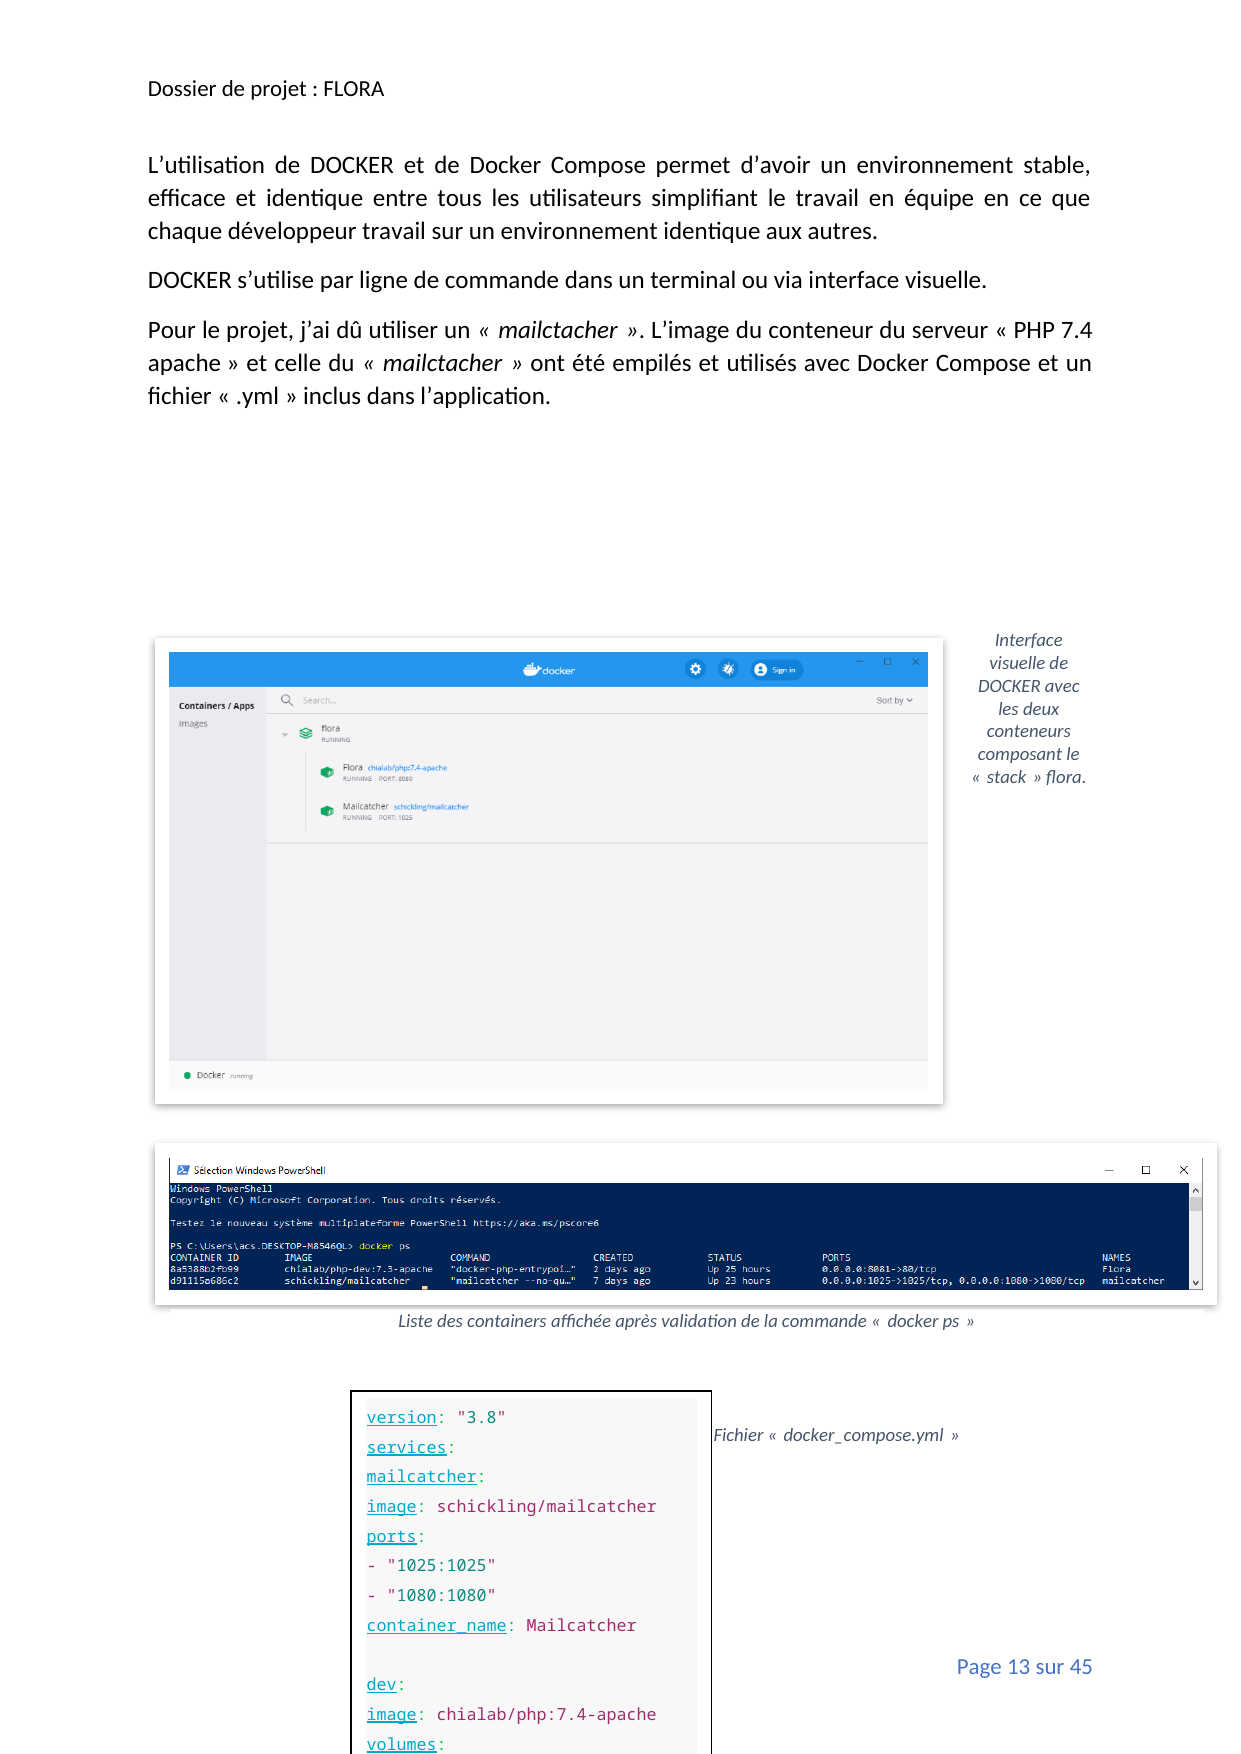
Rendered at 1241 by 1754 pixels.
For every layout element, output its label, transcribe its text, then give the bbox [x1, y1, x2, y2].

text L’utilisation de DOCKER et de Docker Compose permet d’avoir un environnement stable, efficace et identique entre tous les utilisateurs simplifiant le travail en équipe en ce que chaque développeur travail sur un environnement identique aux autres. [148, 149, 1093, 246]
text Pour le projet, j’ai dû utiliser un « mailctacher ». L’image du conteneur du serveur « PHP 7.4 apache » et celle du « mailctacher » ont été empilés et utilisés avec Docker Compose et un fichier « .yml » inclus dans l’application. [148, 314, 1093, 411]
picture [169, 1158, 1203, 1290]
text DOCKER s’utilise par ligne de commande dans un terminal ou via interface visuelle. [148, 264, 1093, 295]
picture [169, 652, 928, 1089]
text Interface visuelle de DOCKER avec les deux conteneurs composant le « stack » flora. [148, 628, 1093, 788]
